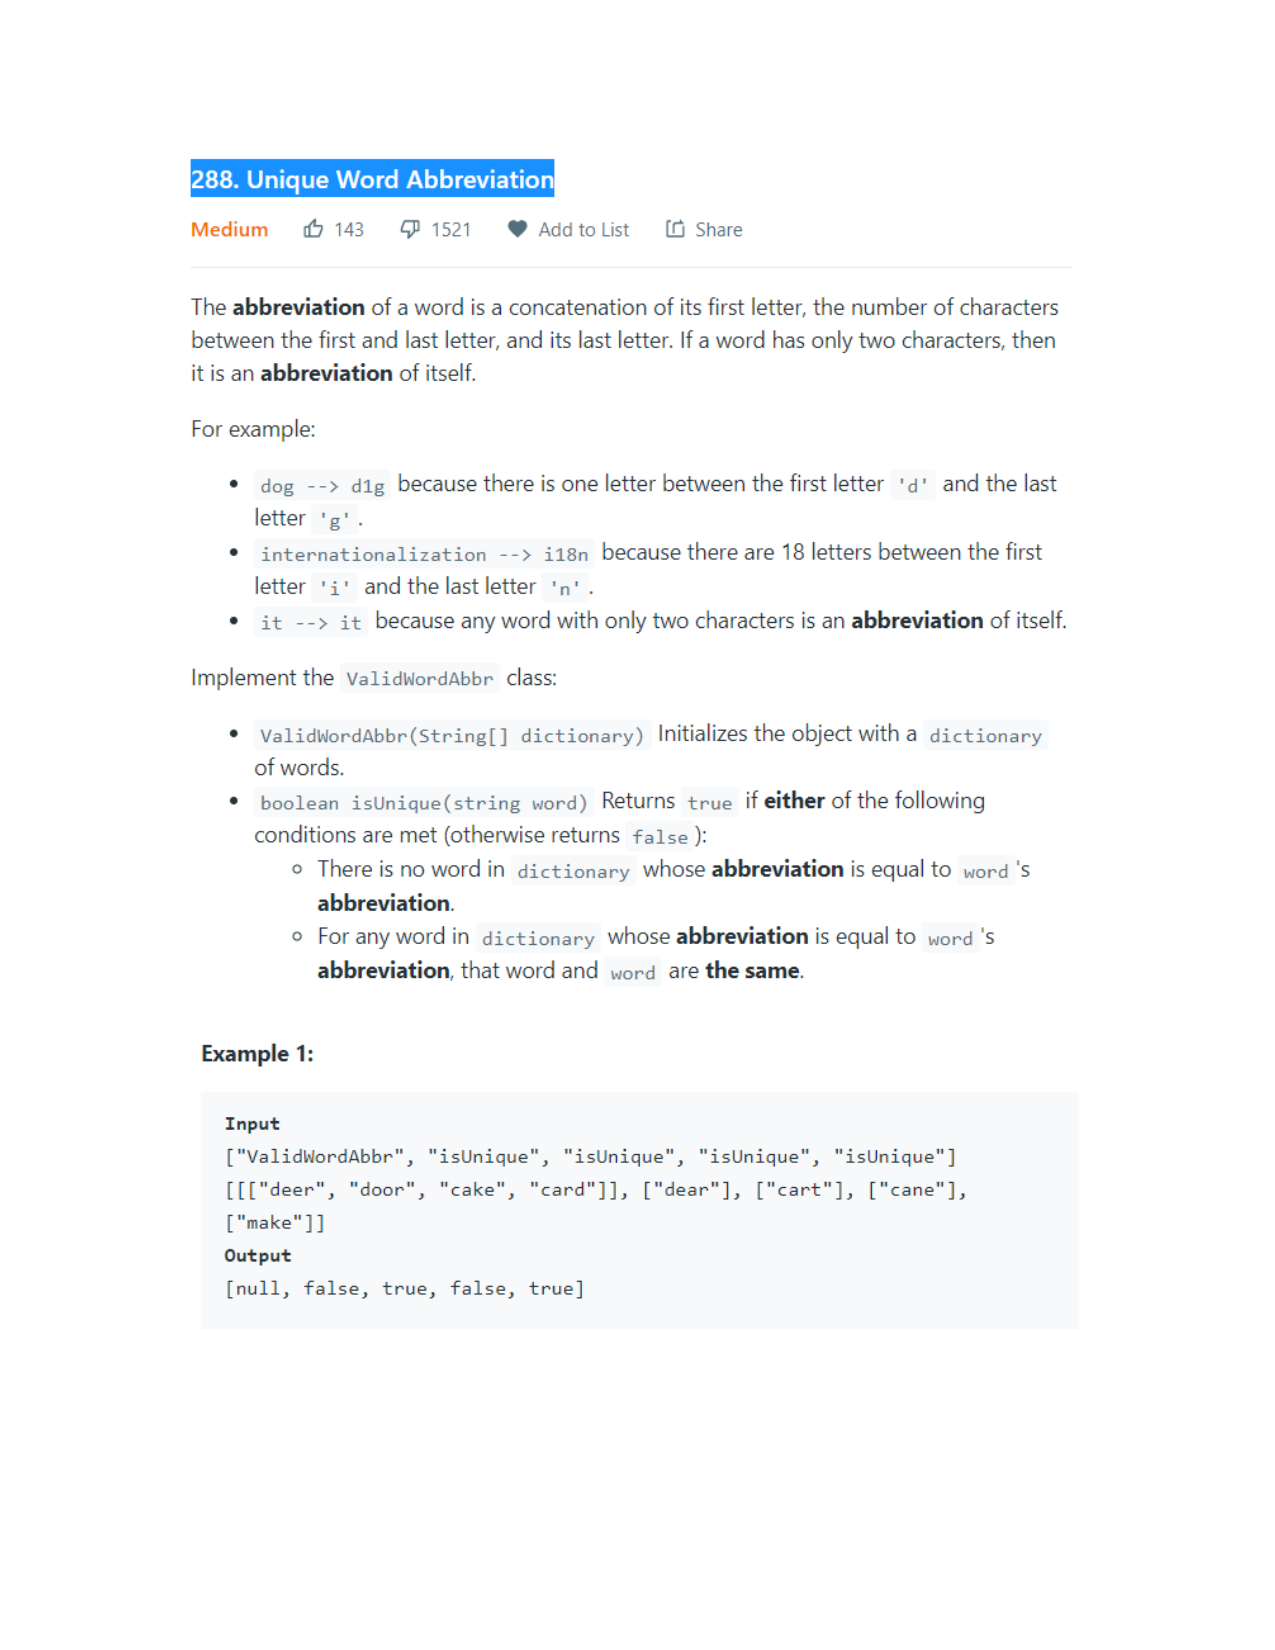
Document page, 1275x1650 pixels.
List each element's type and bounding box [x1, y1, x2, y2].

picture [187, 150, 1088, 996]
picture [187, 1026, 1088, 1329]
